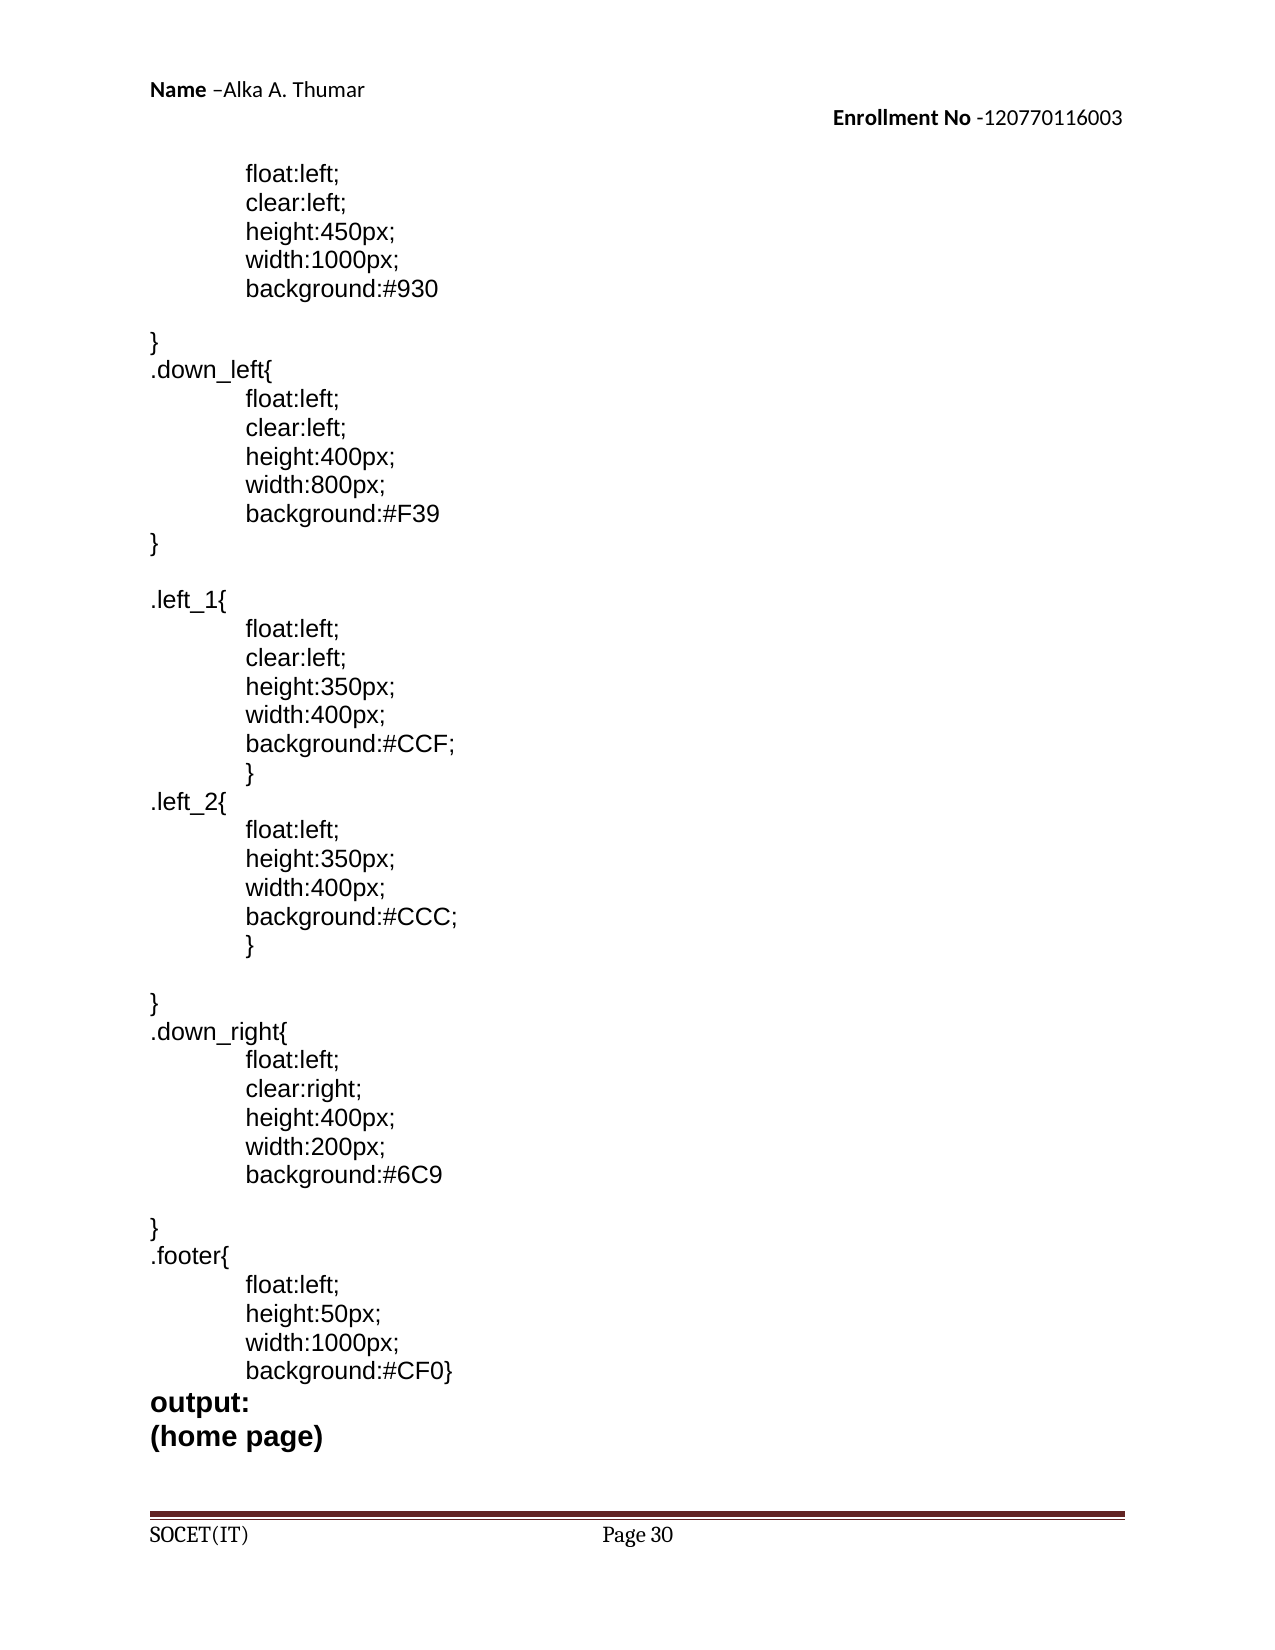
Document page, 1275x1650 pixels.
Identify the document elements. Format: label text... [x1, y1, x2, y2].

text clear:left; [150, 643, 1125, 671]
text } [150, 930, 1125, 959]
text .left_1{ [150, 585, 1125, 614]
text width:400px; [150, 873, 1125, 901]
text float:left; [150, 1270, 1125, 1299]
text height:400px; [150, 1103, 1125, 1131]
text } [150, 528, 1125, 556]
text float:left; [150, 815, 1125, 844]
text background:#F39 [150, 499, 1125, 528]
text .footer{ [150, 1241, 1125, 1270]
text .down_left{ [150, 355, 1125, 384]
text (home page) [150, 1419, 1125, 1452]
text float:left; [150, 384, 1125, 413]
text background:#CF0} [150, 1356, 1125, 1385]
text width:1000px; [150, 245, 1125, 274]
text width:400px; [150, 700, 1125, 729]
text background:#CCC; [150, 901, 1125, 930]
text background:#930 [150, 274, 1125, 303]
text height:400px; [150, 441, 1125, 470]
text clear:right; [150, 1074, 1125, 1103]
text width:1000px; [150, 1328, 1125, 1356]
text .down_right{ [150, 1016, 1125, 1045]
text float:left; [150, 159, 1125, 188]
text } [150, 1213, 1125, 1241]
text .left_2{ [150, 786, 1125, 815]
text height:450px; [150, 217, 1125, 245]
text clear:left; [150, 188, 1125, 217]
text output: [150, 1385, 1125, 1419]
text width:200px; [150, 1131, 1125, 1160]
text height:350px; [150, 844, 1125, 873]
text width:800px; [150, 470, 1125, 499]
text height:350px; [150, 671, 1125, 700]
text float:left; [150, 1045, 1125, 1074]
text } [150, 326, 1125, 355]
text background:#CCF; [150, 729, 1125, 758]
text background:#6C9 [150, 1160, 1125, 1189]
text float:left; [150, 614, 1125, 643]
text height:50px; [150, 1299, 1125, 1328]
text } [150, 988, 1125, 1016]
text } [150, 758, 1125, 786]
text clear:left; [150, 413, 1125, 441]
